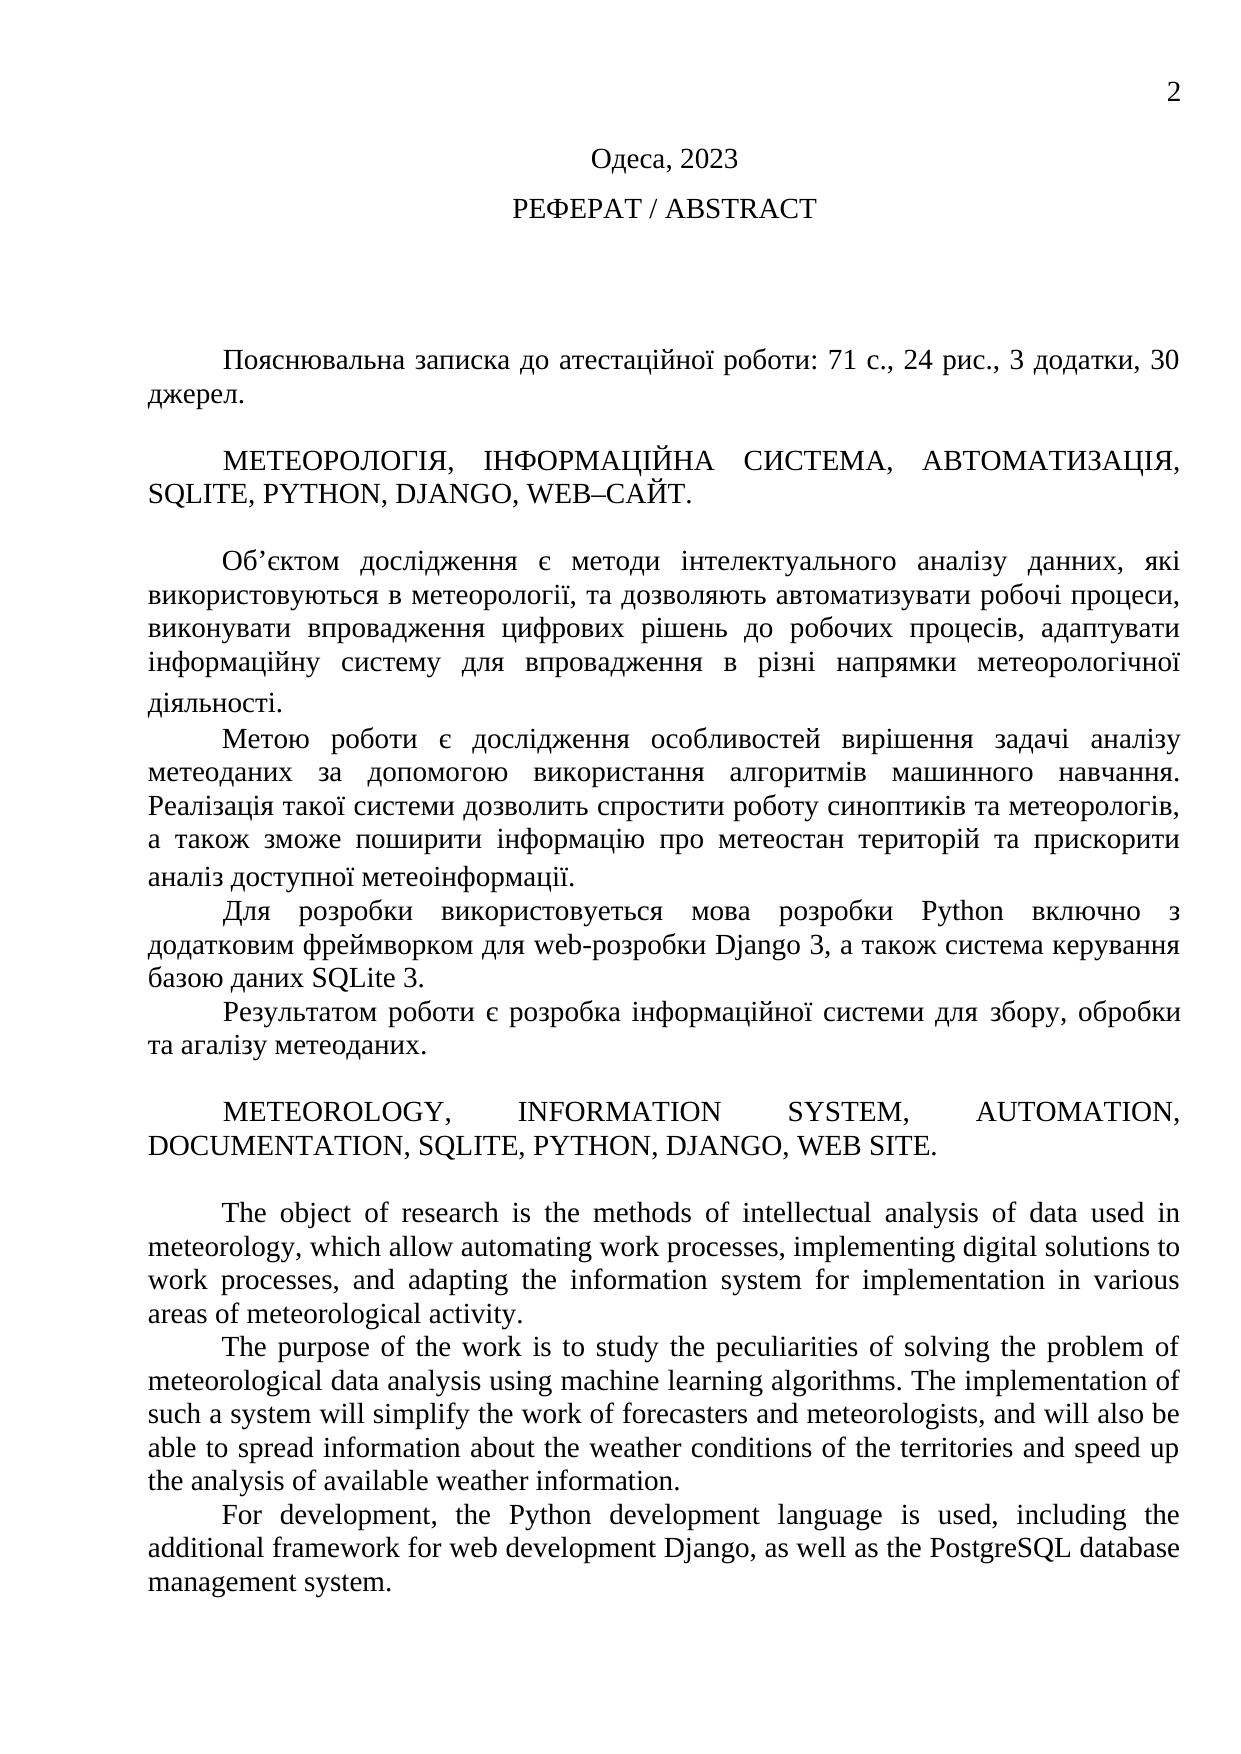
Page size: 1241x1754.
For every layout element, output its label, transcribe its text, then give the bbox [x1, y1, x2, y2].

text РЕФЕРАТ / ABSTRACT [148, 191, 1181, 225]
text The purpose of the work is to study the peculiarities of solving the problem of meteorological data analysis using machine learning algorithms. The implementation of such a system will simplify the work of forecasters and meteorologists, and will also be able to spread information about the weather conditions of the territories and speed up the analysis of available weather information. [148, 1329, 1181, 1497]
text Для розробки використовуеться мова розробки Python включно з додатковим фреймворком для web-розробки Django 3, а також система керування базою даних SQLite 3. [148, 893, 1181, 994]
text МЕТЕОРОЛОГІЯ, ІНФОРМАЦІЙНА СИСТЕМА, АВТОМАТИЗАЦІЯ, SQLITE, PYTHON, DJANGO, WEB–САЙТ. [148, 443, 1181, 510]
text METEOROLOGY, INFORMATION SYSTEM, AUTOMATION, DOCUMENTATION, SQLITE, PYTHON, DJANGO, WEB SITE. [148, 1094, 1181, 1162]
text For development, the Python development language is used, including the additional framework for web development Django, as well as the PostgreSQL database management system. [148, 1497, 1181, 1598]
text Об’єктом дослідження є методи інтелектуального аналізу данних, які використовуються в метеорології, та дозволяють автоматизувати робочі процеси, виконувати впровадження цифрових рішень до робочих процесів, адаптувати інформаційну систему для впровадження в різні напрямки метеорологічної діяльності. [148, 543, 1181, 721]
text Пояснювальна записка до атестаційної роботи: 71 с., 24 рис., 3 додатки, 30 джерел. [148, 342, 1181, 409]
text Метою роботи є дослідження особливостей вирішення задачі аналізу метеоданих за допомогою використання алгоритмів машинного навчання. Реалізація такої системи дозволить спростити роботу синоптиків та метеорологів, а також зможе поширити інформацію про метеостан територій та прискорити аналіз доступної метеоінформації. [148, 721, 1181, 893]
text Результатом роботи є розробка інформаційної системи для збору, обробки та агалізу метеоданих. [148, 994, 1181, 1061]
text The object of research is the methods of intellectual analysis of data used in meteorology, which allow automating work processes, implementing digital solutions to work processes, and adapting the information system for implementation in various areas of meteorological activity. [148, 1195, 1181, 1329]
text Одеса, 2023 [148, 141, 1181, 174]
